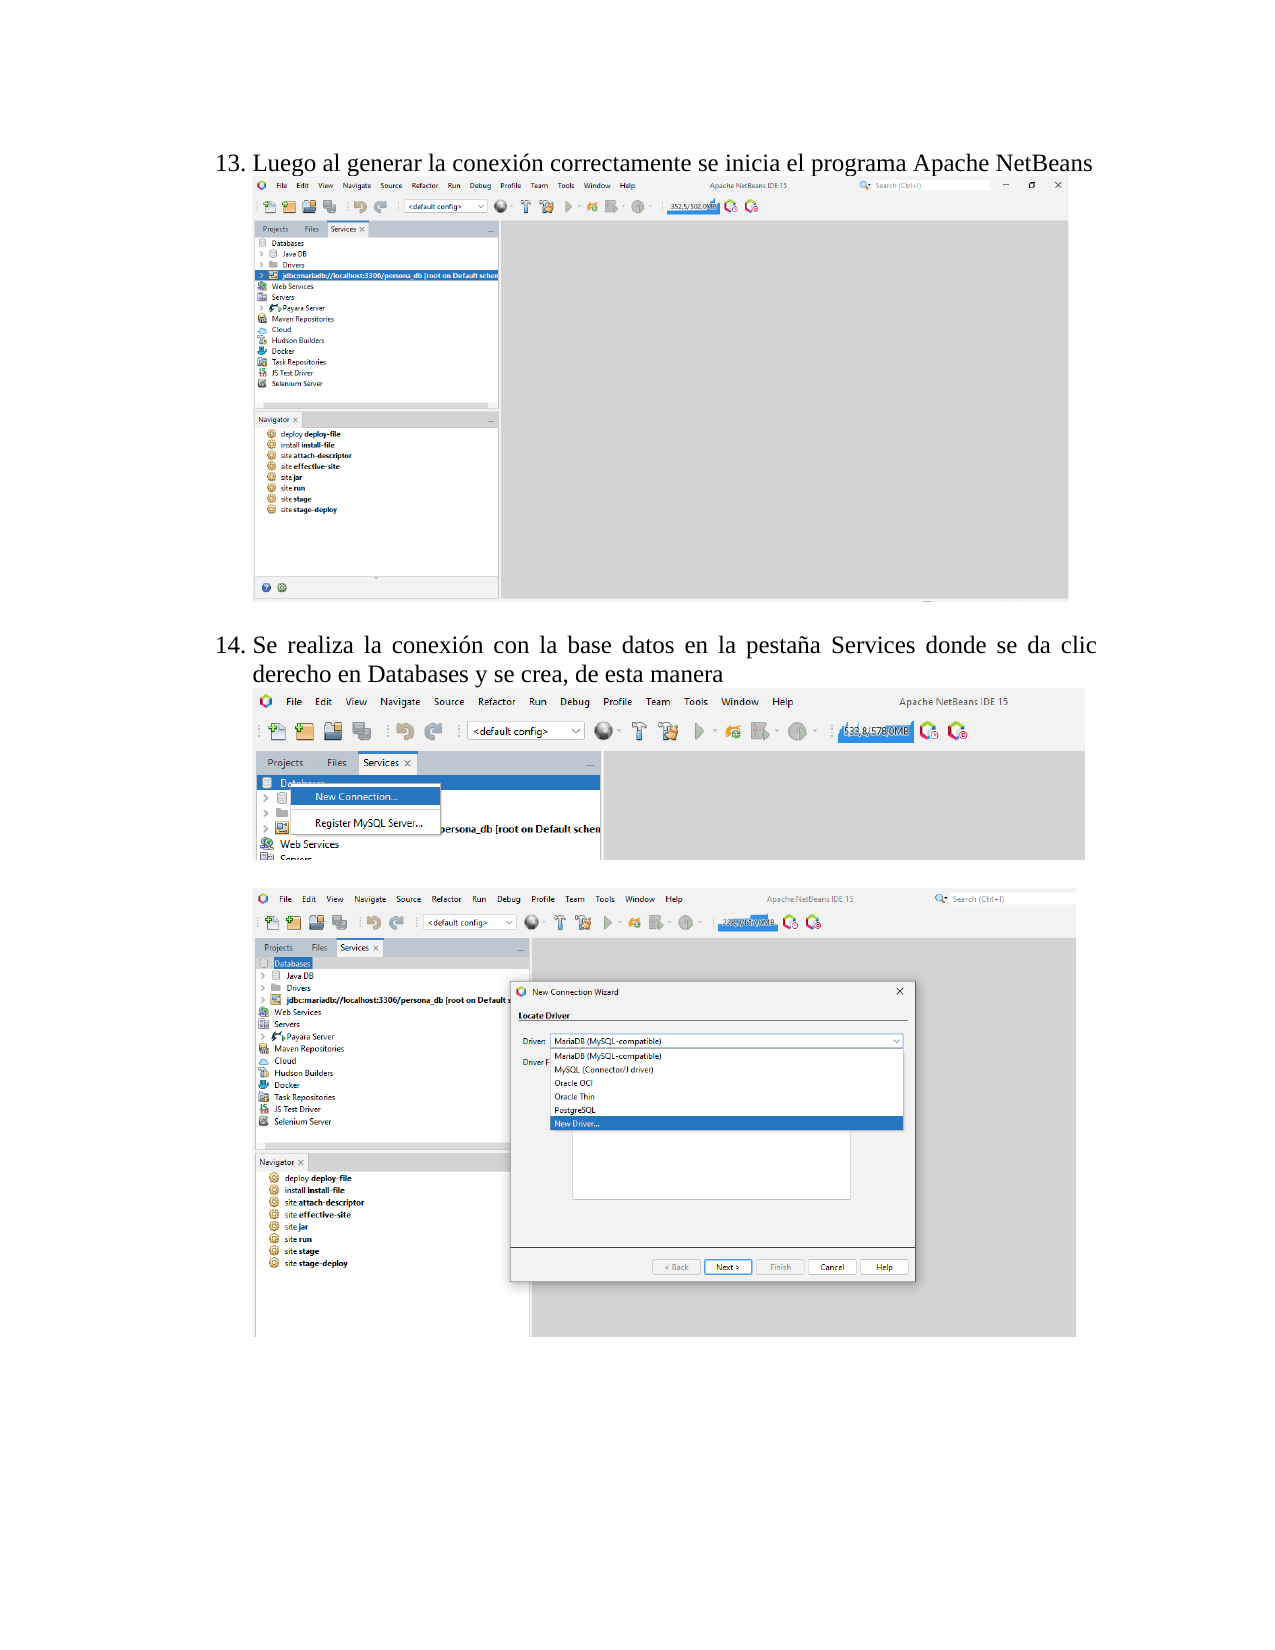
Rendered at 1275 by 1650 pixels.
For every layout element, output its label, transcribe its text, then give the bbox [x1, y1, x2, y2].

list Luego al generar la conexión correctamente se inicia el programa Apache NetBeans [215, 148, 1098, 176]
list Se realiza la conexión con la base datos en la pestaña Services donde se da clic derecho en Databases y se crea, de esta manera [215, 631, 1098, 688]
picture [252, 888, 1077, 1337]
picture [252, 176, 1069, 602]
picture [252, 688, 1085, 860]
